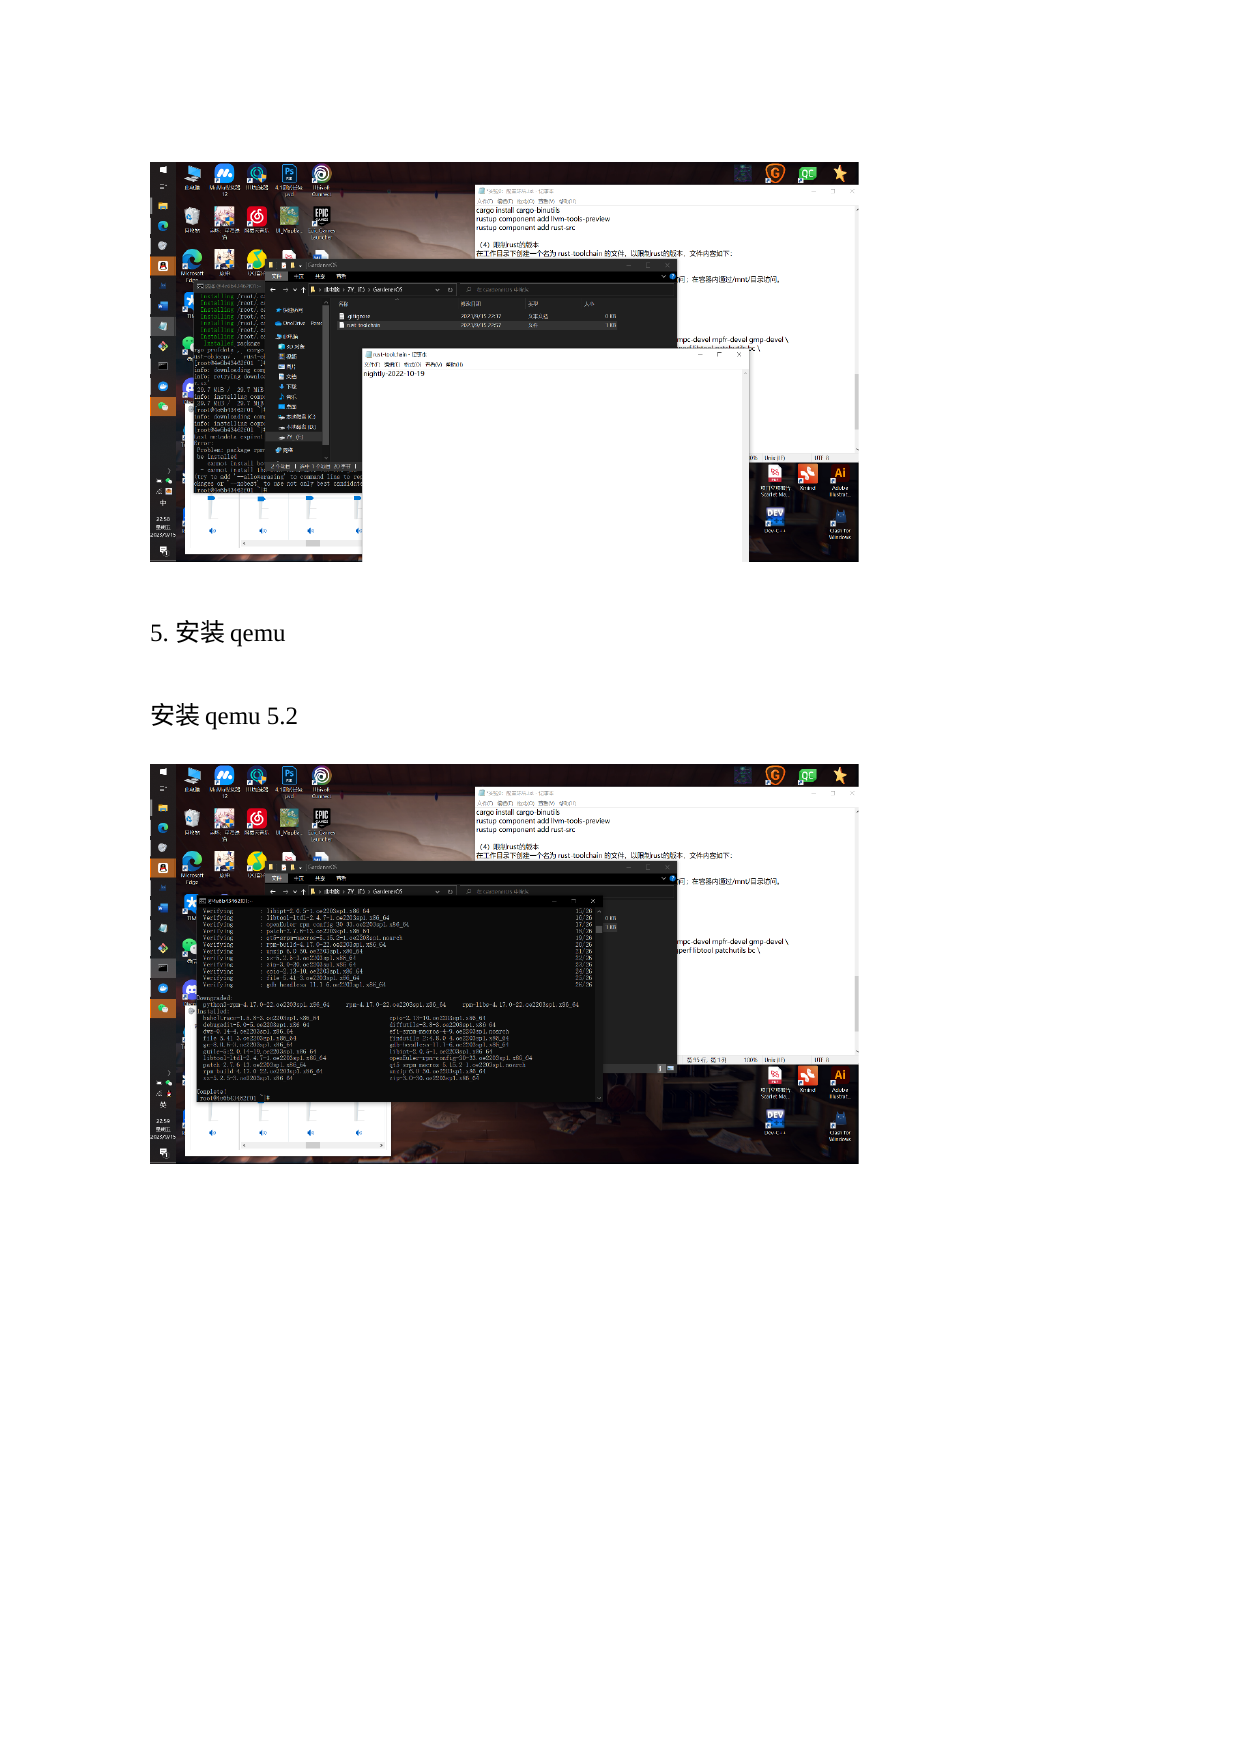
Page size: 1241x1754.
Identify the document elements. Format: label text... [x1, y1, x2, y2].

text 安装qemu 5.2 [150, 681, 1090, 746]
picture [150, 764, 859, 1164]
picture [150, 162, 859, 562]
text 5. 安装qemu [150, 598, 1090, 663]
